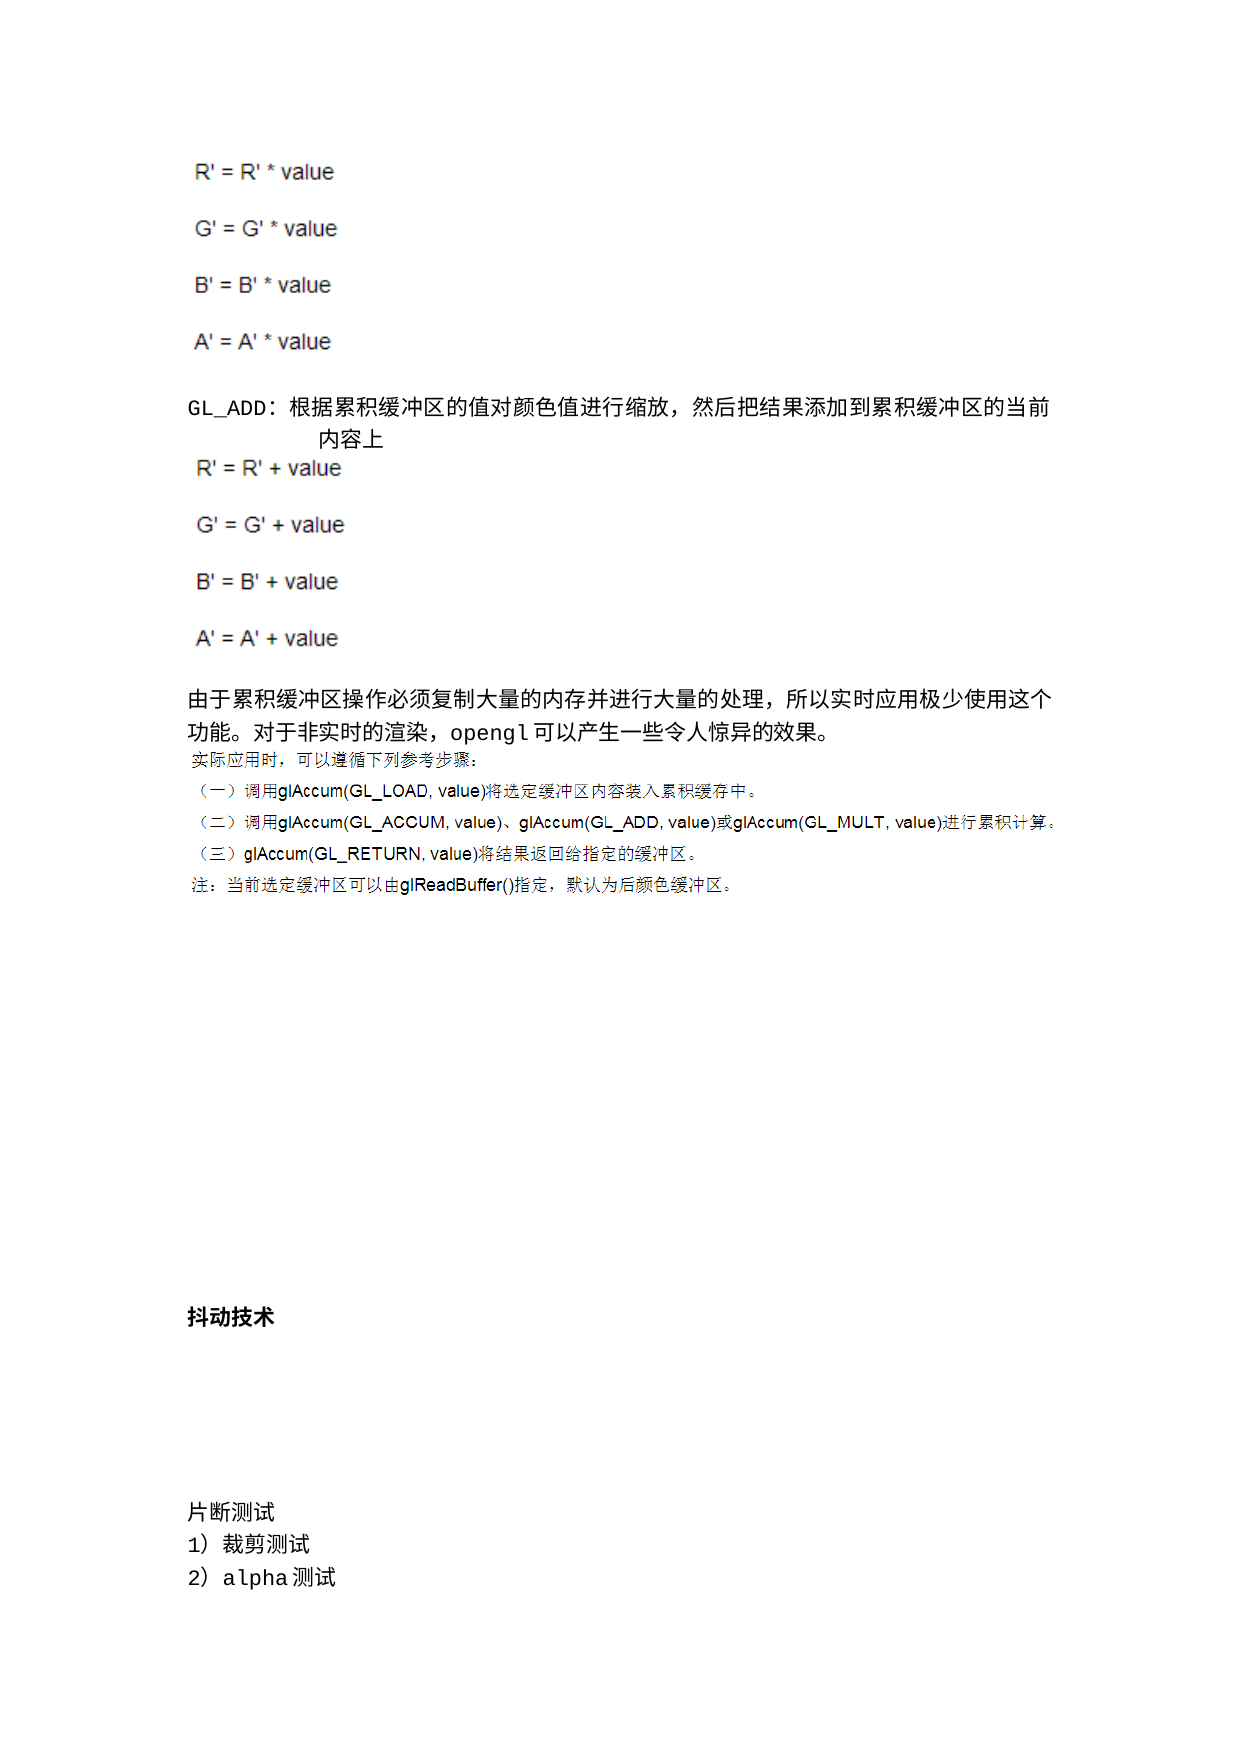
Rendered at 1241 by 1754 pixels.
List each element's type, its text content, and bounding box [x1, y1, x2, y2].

picture [187, 162, 344, 359]
text 抖动技术 [187, 1299, 1053, 1332]
picture [187, 747, 1053, 900]
text 1）裁剪测试 [187, 1527, 1053, 1559]
text GL_ADD：根据累积缓冲区的值对颜色值进行缩放，然后把结果添加到累积缓冲区的当前内容上 [187, 389, 1053, 454]
text 片断测试 [187, 1494, 1053, 1527]
picture [187, 454, 356, 651]
text 2）alpha测试 [187, 1559, 1053, 1592]
text 由于累积缓冲区操作必须复制大量的内存并进行大量的处理，所以实时应用极少使用这个功能。对于非实时的渲染，opengl可以产生一些令人惊异的效果。 [187, 682, 1053, 747]
